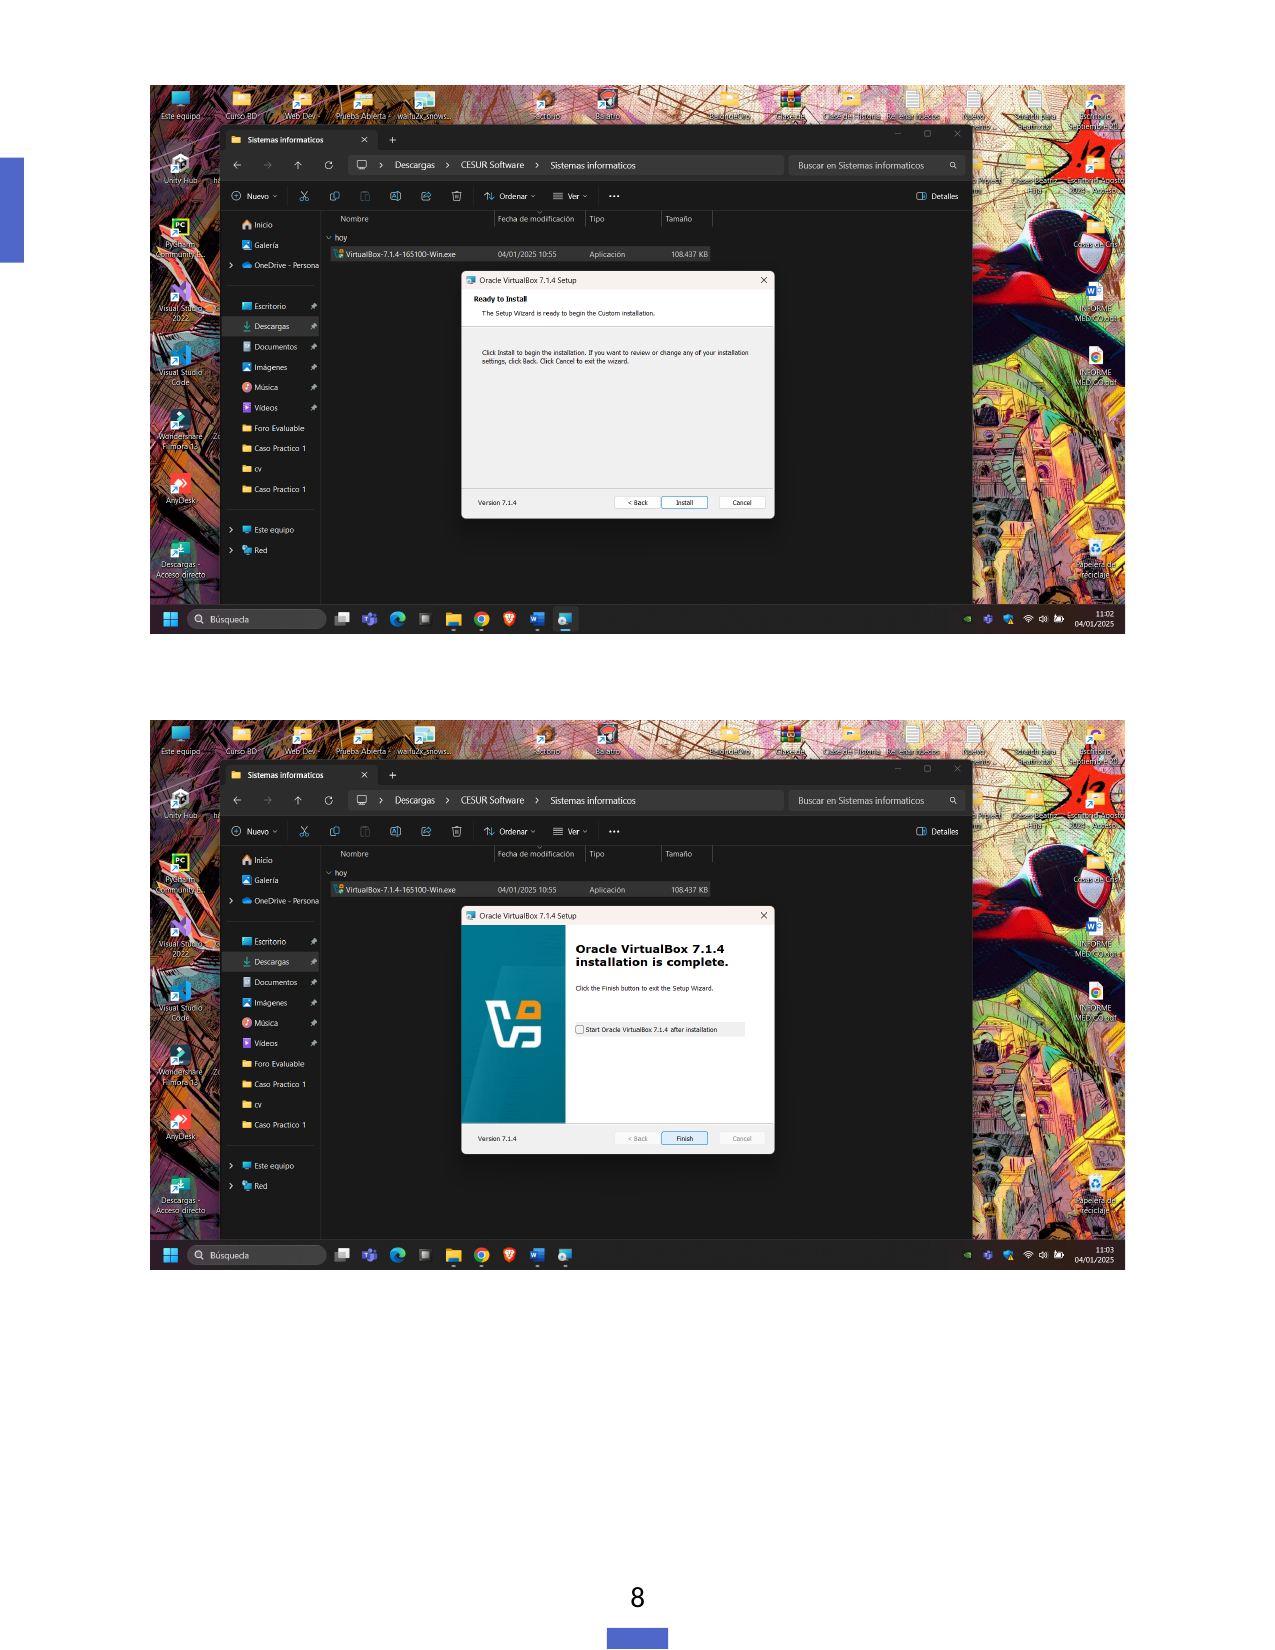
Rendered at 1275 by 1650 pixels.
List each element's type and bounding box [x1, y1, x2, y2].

picture [150, 85, 1125, 634]
picture [150, 720, 1125, 1270]
